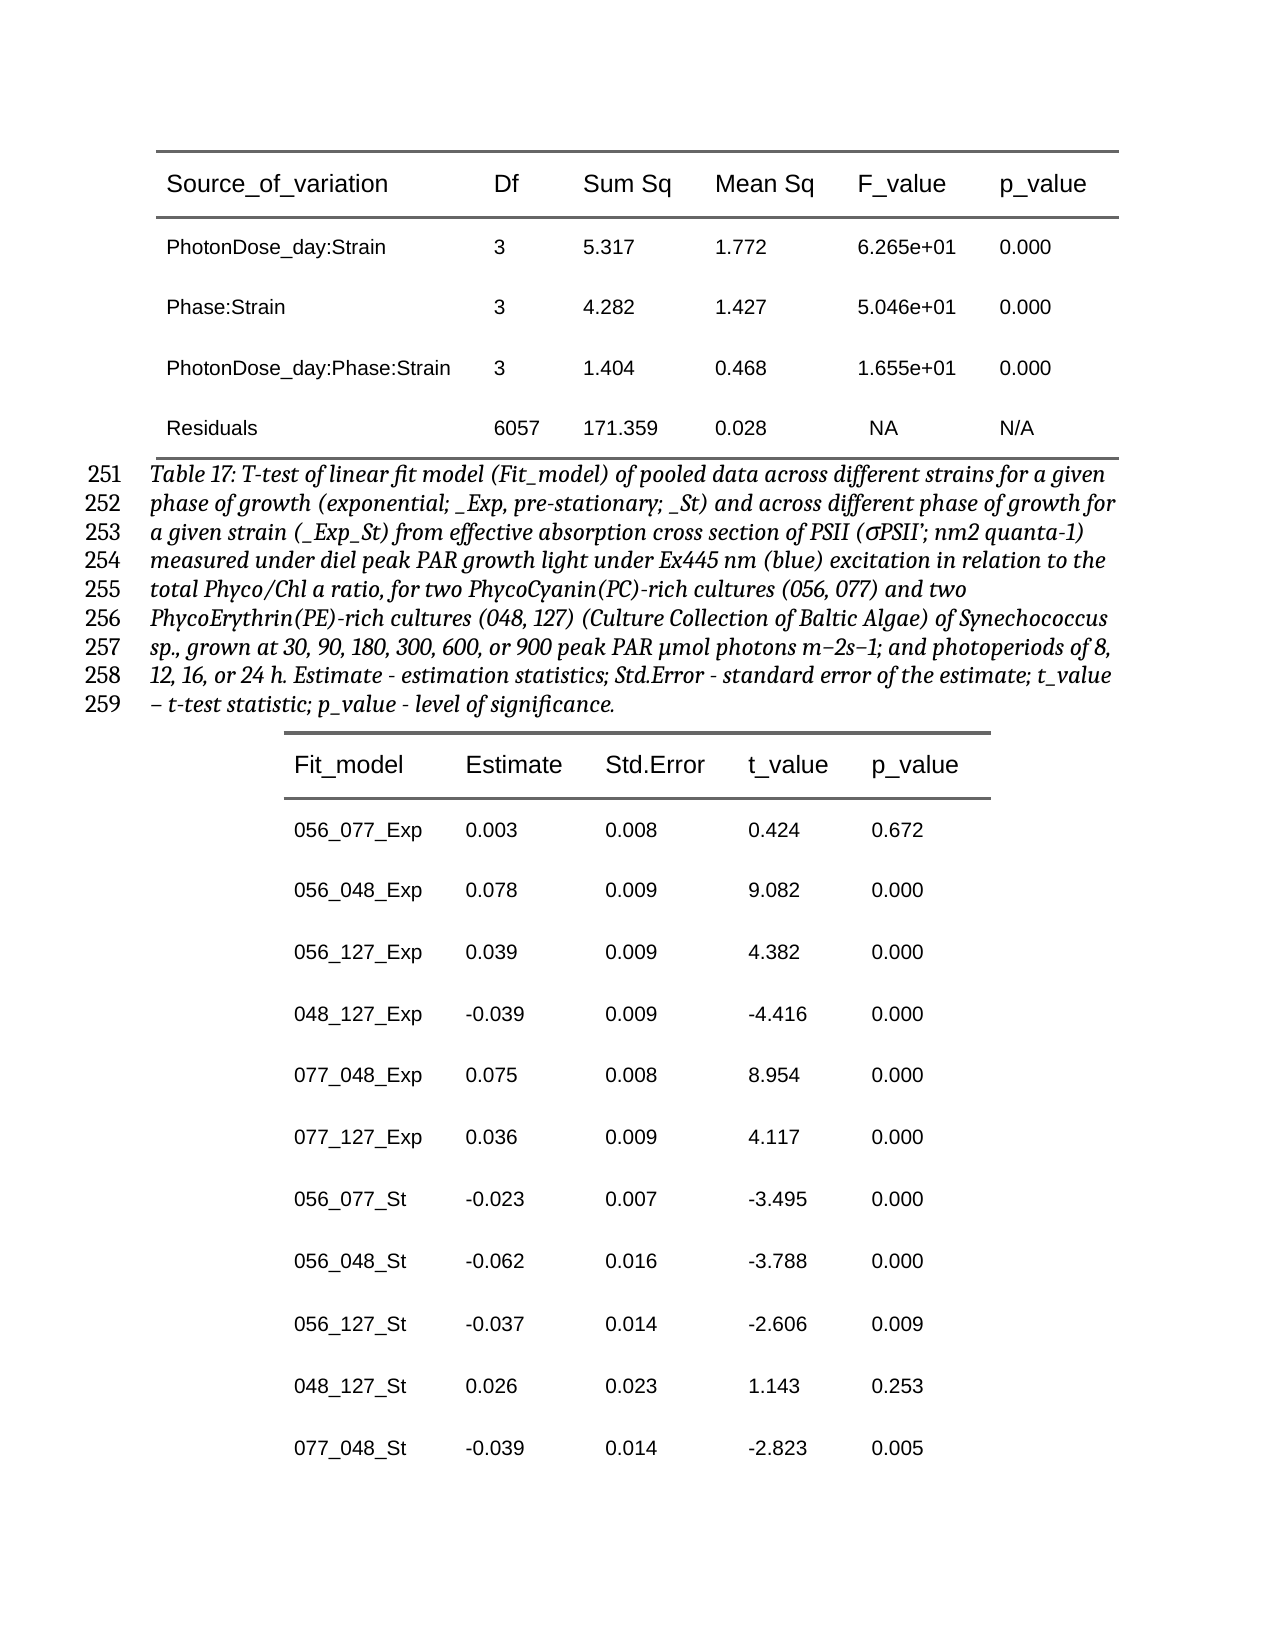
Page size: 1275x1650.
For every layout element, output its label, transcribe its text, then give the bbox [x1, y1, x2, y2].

table_cell 9.082 [738, 859, 861, 921]
table_cell -0.039 [455, 983, 595, 1044]
table_cell -3.788 [738, 1230, 861, 1292]
table_cell 0.036 [455, 1106, 595, 1168]
table_cell 056_077_St [284, 1168, 455, 1230]
table_cell -2.823 [738, 1417, 861, 1479]
table_cell 0.023 [595, 1355, 738, 1417]
table_cell 0.009 [861, 1293, 991, 1354]
table_cell 0.008 [595, 1045, 738, 1106]
table_header Sum Sq [573, 153, 704, 216]
text Table 17: T-test of linear fit model (Fit_model) of pooled data across different strains for a given phase of growth (exponential; _Exp, pre-stationary; _St) and across different phase of growth for a given strain (_Exp_St) from effective absorption cross section of PSII (σPSII’; nm2 quanta-1) measured under diel peak PAR growth light under Ex445 nm (blue) excitation in relation to the total Phyco/Chl a ratio, for two PhycoCyanin(PC)-rich cultures (056, 077) and two PhycoErythrin(PE)-rich cultures (048, 127) (Culture Collection of Baltic Algae) of Synechococcus sp., grown at 30, 90, 180, 300, 600, or 900 peak PAR µmol photons m−2s−1; and photoperiods of 8, 12, 16, or 24 h. Estimate - estimation statistics; Std.Error - standard error of the estimate; t_value – t-test statistic; p_value - level of significance. [150, 460, 1125, 719]
table_cell NA [847, 399, 989, 457]
table_header Source_of_variation [156, 153, 483, 216]
table_cell 048_127_Exp [284, 983, 455, 1044]
table_cell 0.000 [989, 278, 1119, 336]
table_cell 0.009 [595, 921, 738, 983]
table_cell -0.039 [455, 1417, 595, 1479]
table_cell 0.039 [455, 921, 595, 983]
table_cell PhotonDose_day:Strain [156, 219, 483, 278]
table_cell -0.037 [455, 1293, 595, 1354]
table_cell N/A [989, 399, 1119, 457]
table_cell 0.468 [704, 336, 847, 399]
table_cell 171.359 [573, 399, 704, 457]
table_cell 4.382 [738, 921, 861, 983]
table_header t_value [738, 735, 861, 797]
table_cell 3 [483, 219, 572, 278]
table_cell 056_077_Exp [284, 800, 455, 859]
table_cell 0.000 [861, 983, 991, 1044]
table_header p_value [989, 153, 1119, 216]
table_cell Residuals [156, 399, 483, 457]
table_cell -2.606 [738, 1293, 861, 1354]
table_cell 0.007 [595, 1168, 738, 1230]
table_cell 1.143 [738, 1355, 861, 1417]
table_cell 077_048_St [284, 1417, 455, 1479]
table_cell PhotonDose_day:Phase:Strain [156, 336, 483, 399]
table_cell 0.008 [595, 800, 738, 859]
table_cell 1.772 [704, 219, 847, 278]
table_header Estimate [455, 735, 595, 797]
table_cell 0.672 [861, 800, 991, 859]
table_cell 0.000 [861, 921, 991, 983]
table_cell 0.000 [861, 859, 991, 921]
table_cell 4.117 [738, 1106, 861, 1168]
table_header Std.Error [595, 735, 738, 797]
table_cell 0.253 [861, 1355, 991, 1417]
table_cell 1.427 [704, 278, 847, 336]
table_cell 0.000 [861, 1045, 991, 1106]
table_cell 0.009 [595, 859, 738, 921]
table_cell 077_127_Exp [284, 1106, 455, 1168]
table_cell 6.265e+01 [847, 219, 989, 278]
table_cell 0.078 [455, 859, 595, 921]
table_cell 056_127_Exp [284, 921, 455, 983]
table_cell 0.016 [595, 1230, 738, 1292]
table_cell 056_048_Exp [284, 859, 455, 921]
table_header Mean Sq [704, 153, 847, 216]
table_cell 0.026 [455, 1355, 595, 1417]
table_cell 1.404 [573, 336, 704, 399]
table_cell 5.317 [573, 219, 704, 278]
table_header F_value [847, 153, 989, 216]
table_cell 4.282 [573, 278, 704, 336]
table_cell -4.416 [738, 983, 861, 1044]
table_cell 8.954 [738, 1045, 861, 1106]
table_cell 3 [483, 278, 572, 336]
table_cell 1.655e+01 [847, 336, 989, 399]
table_cell 0.005 [861, 1417, 991, 1479]
table_cell 0.014 [595, 1417, 738, 1479]
table_cell 0.000 [989, 219, 1119, 278]
table_cell 077_048_Exp [284, 1045, 455, 1106]
table_cell -0.023 [455, 1168, 595, 1230]
table_cell -3.495 [738, 1168, 861, 1230]
table_cell -0.062 [455, 1230, 595, 1292]
table_cell 0.000 [861, 1106, 991, 1168]
table_cell 0.003 [455, 800, 595, 859]
table_cell 0.014 [595, 1293, 738, 1354]
table_cell 048_127_St [284, 1355, 455, 1417]
table_cell 5.046e+01 [847, 278, 989, 336]
table_cell 0.075 [455, 1045, 595, 1106]
table_cell 3 [483, 336, 572, 399]
table_cell 0.000 [861, 1168, 991, 1230]
table_cell 0.009 [595, 1106, 738, 1168]
table_cell 0.424 [738, 800, 861, 859]
table_cell Phase:Strain [156, 278, 483, 336]
table_header Df [483, 153, 572, 216]
table_cell 6057 [483, 399, 572, 457]
table_cell 0.028 [704, 399, 847, 457]
table_cell 0.009 [595, 983, 738, 1044]
table_cell 0.000 [861, 1230, 991, 1292]
table_cell 056_048_St [284, 1230, 455, 1292]
table_cell 056_127_St [284, 1293, 455, 1354]
table_header Fit_model [284, 735, 455, 797]
table_cell 0.000 [989, 336, 1119, 399]
table_header p_value [861, 735, 991, 797]
